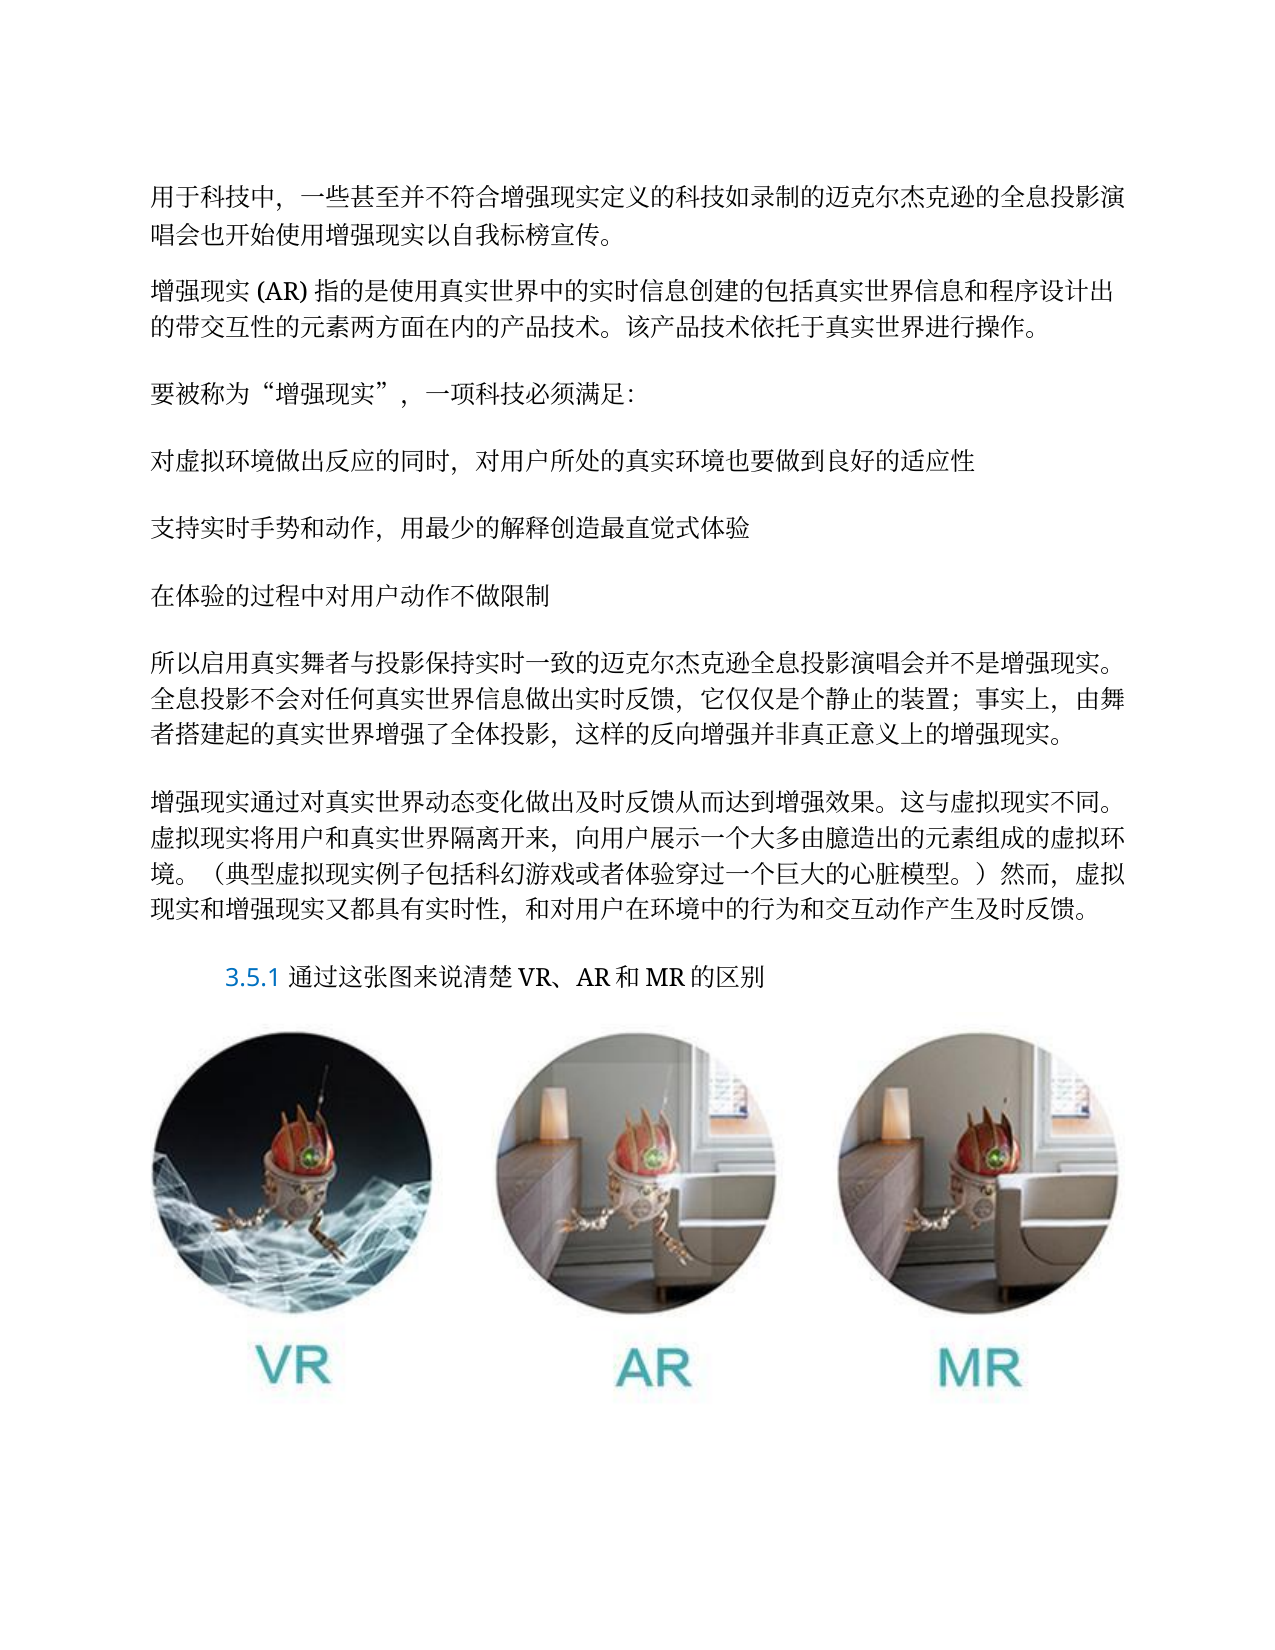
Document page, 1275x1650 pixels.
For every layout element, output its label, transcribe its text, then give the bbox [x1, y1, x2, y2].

text 增强现实通过对真实世界动态变化做出及时反馈从而达到增强效果。这与虚拟现实不同。虚拟现实将用户和真实世界隔离开来，向用户展示一个大多由臆造出的元素组成的虚拟环境。（典型虚拟现实例子包括科幻游戏或者体验穿过一个巨大的心脏模型。）然而，虚拟现实和增强现实又都具有实时性，和对用户在环境中的行为和交互动作产生及时反馈。 [150, 782, 1125, 926]
text 支持实时手势和动作，用最少的解释创造最直觉式体验 [150, 509, 1125, 545]
text 在体验的过程中对用户动作不做限制 [150, 576, 1125, 612]
text 对虚拟环境做出反应的同时，对用户所处的真实环境也要做到良好的适应性 [150, 442, 1125, 478]
text 3.5.1 通过这张图来说清楚VR、AR和MR的区别 [150, 957, 1125, 993]
text 增强现实 (AR) 指的是使用真实世界中的实时信息创建的包括真实世界信息和程序设计出的带交互性的元素两方面在内的产品技术。该产品技术依托于真实世界进行操作。 [150, 271, 1125, 343]
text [150, 177, 1125, 252]
text 所以启用真实舞者与投影保持实时一致的迈克尔杰克逊全息投影演唱会并不是增强现实。全息投影不会对任何真实世界信息做出实时反馈，它仅仅是个静止的装置；事实上，由舞者搭建起的真实世界增强了全体投影，这样的反向增强并非真正意义上的增强现实。 [150, 643, 1125, 751]
text 要被称为“增强现实”，一项科技必须满足： [150, 374, 1125, 411]
picture [150, 1012, 1125, 1434]
